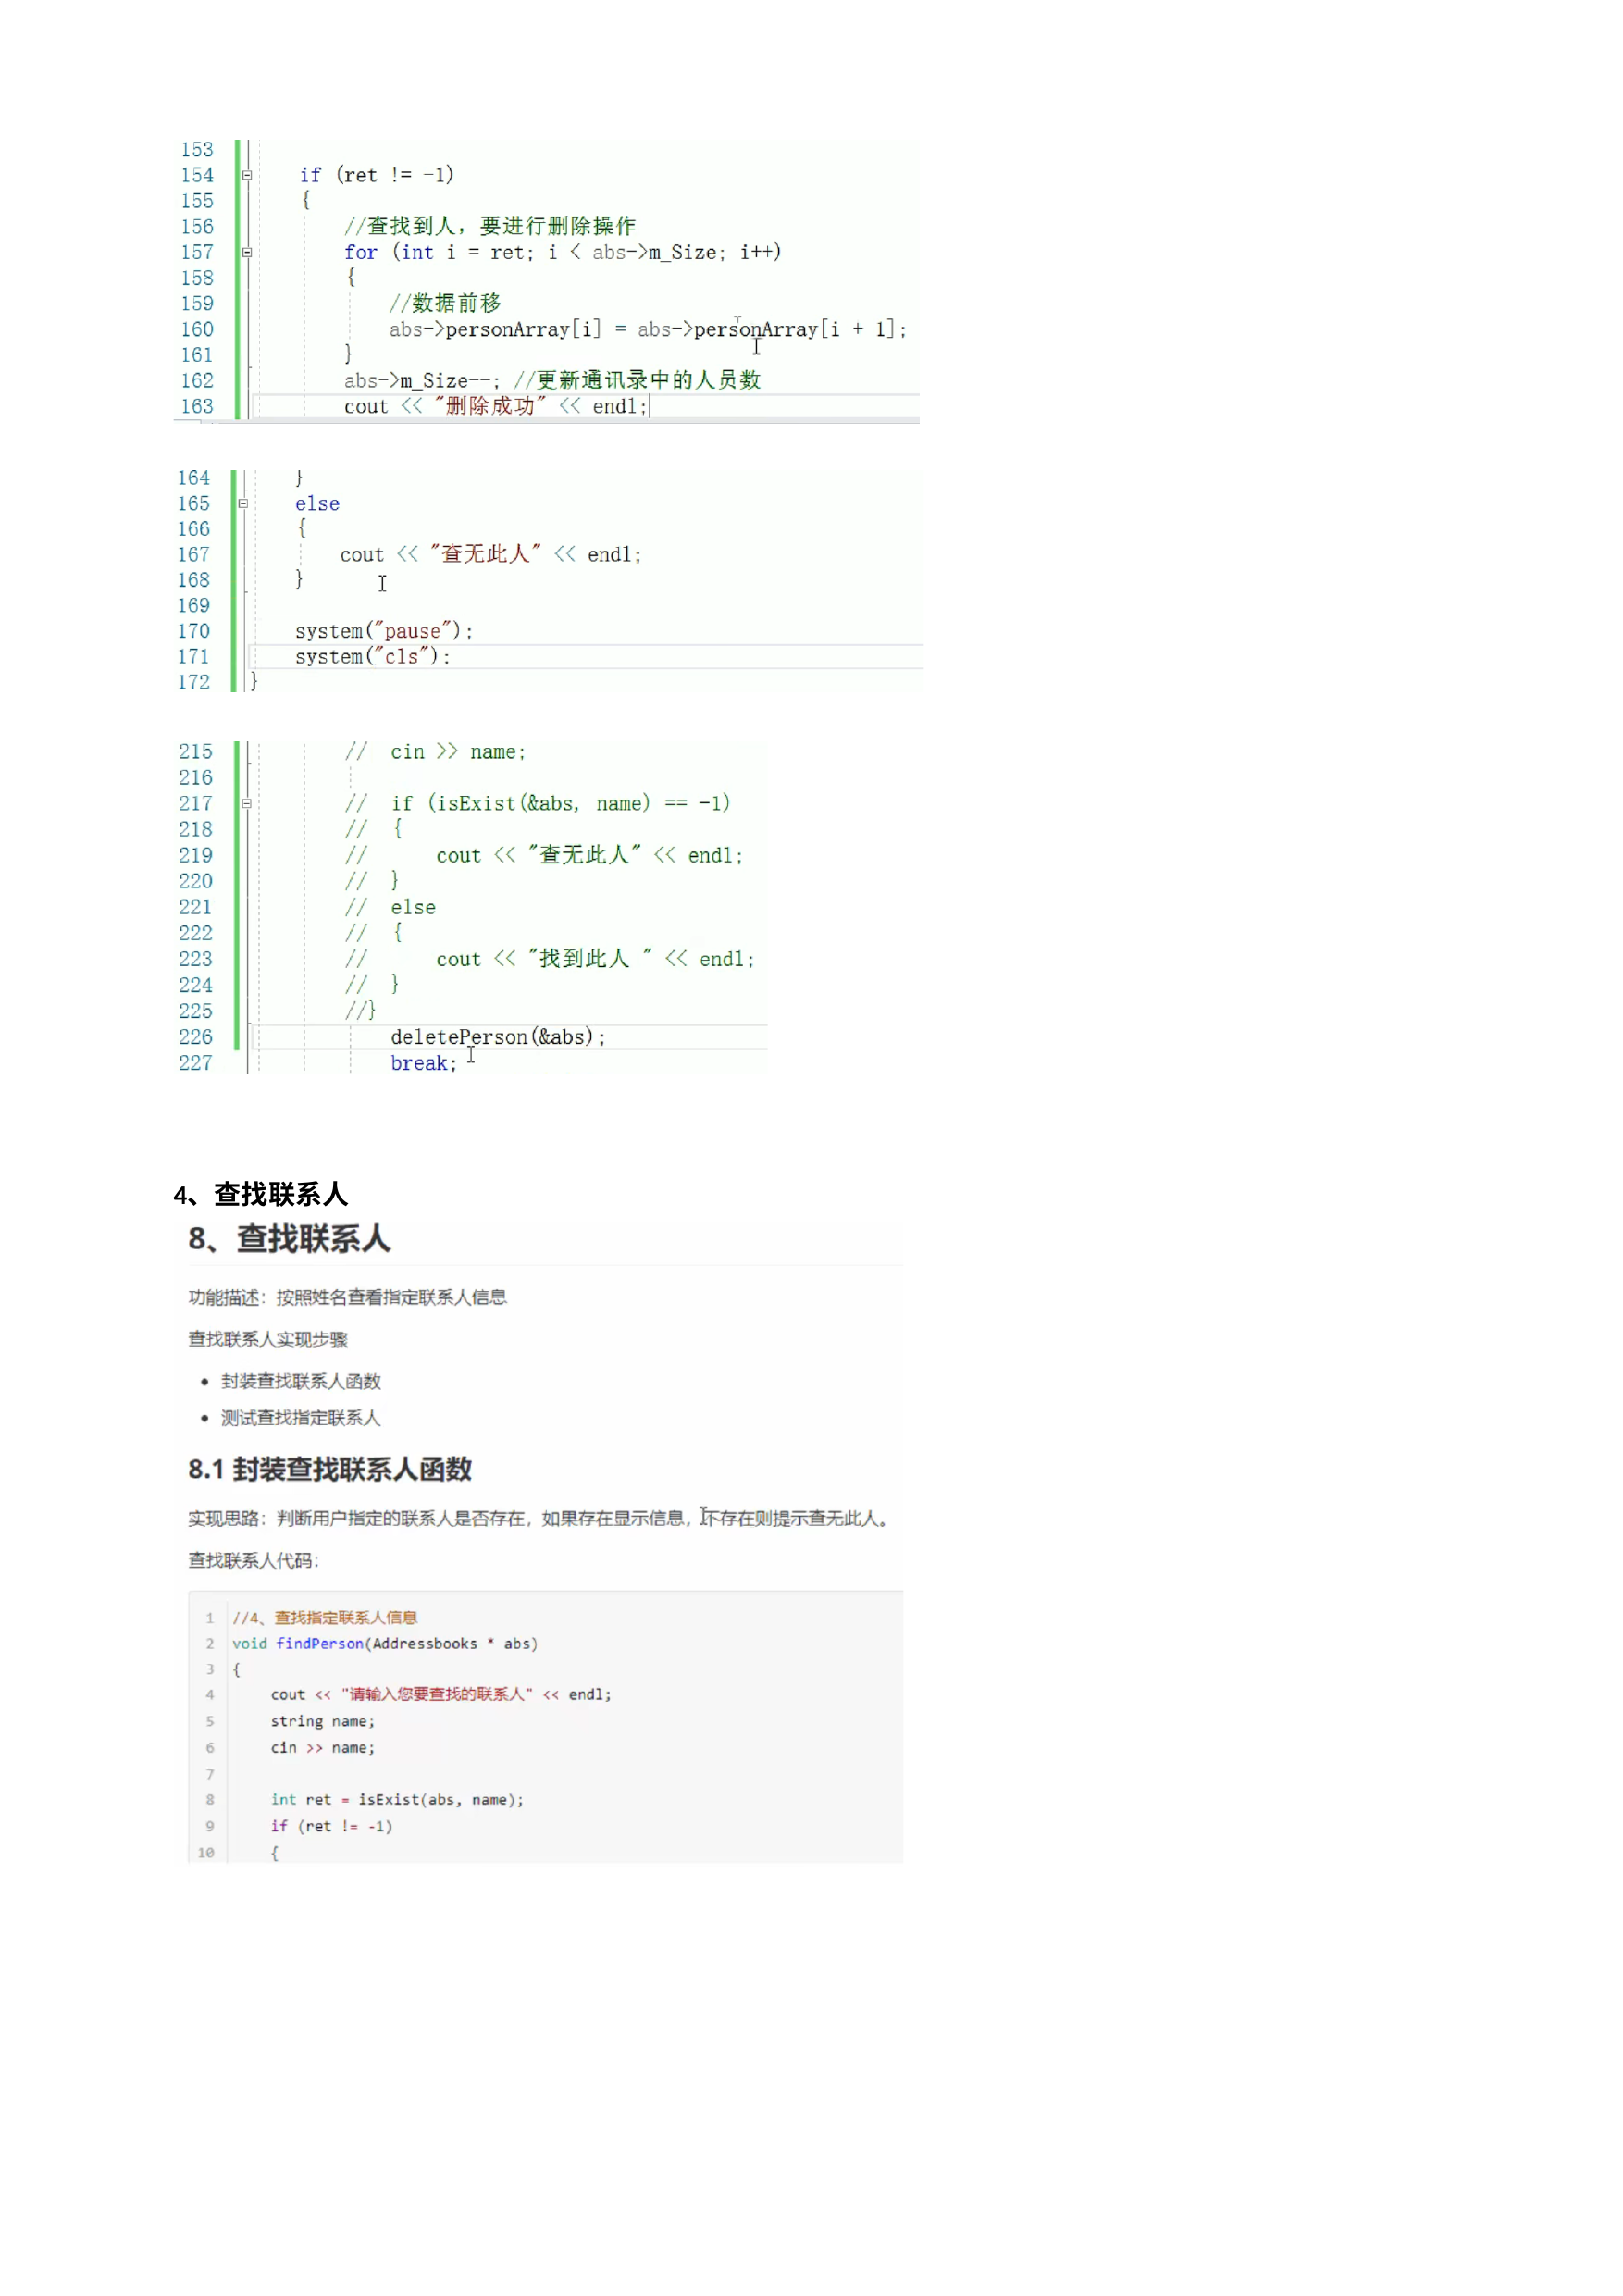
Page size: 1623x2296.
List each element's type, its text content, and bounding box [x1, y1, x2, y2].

picture [173, 1222, 904, 1867]
picture [173, 741, 768, 1074]
text 4、查找联系人 [173, 1162, 1449, 1222]
picture [173, 140, 920, 424]
picture [173, 470, 924, 692]
